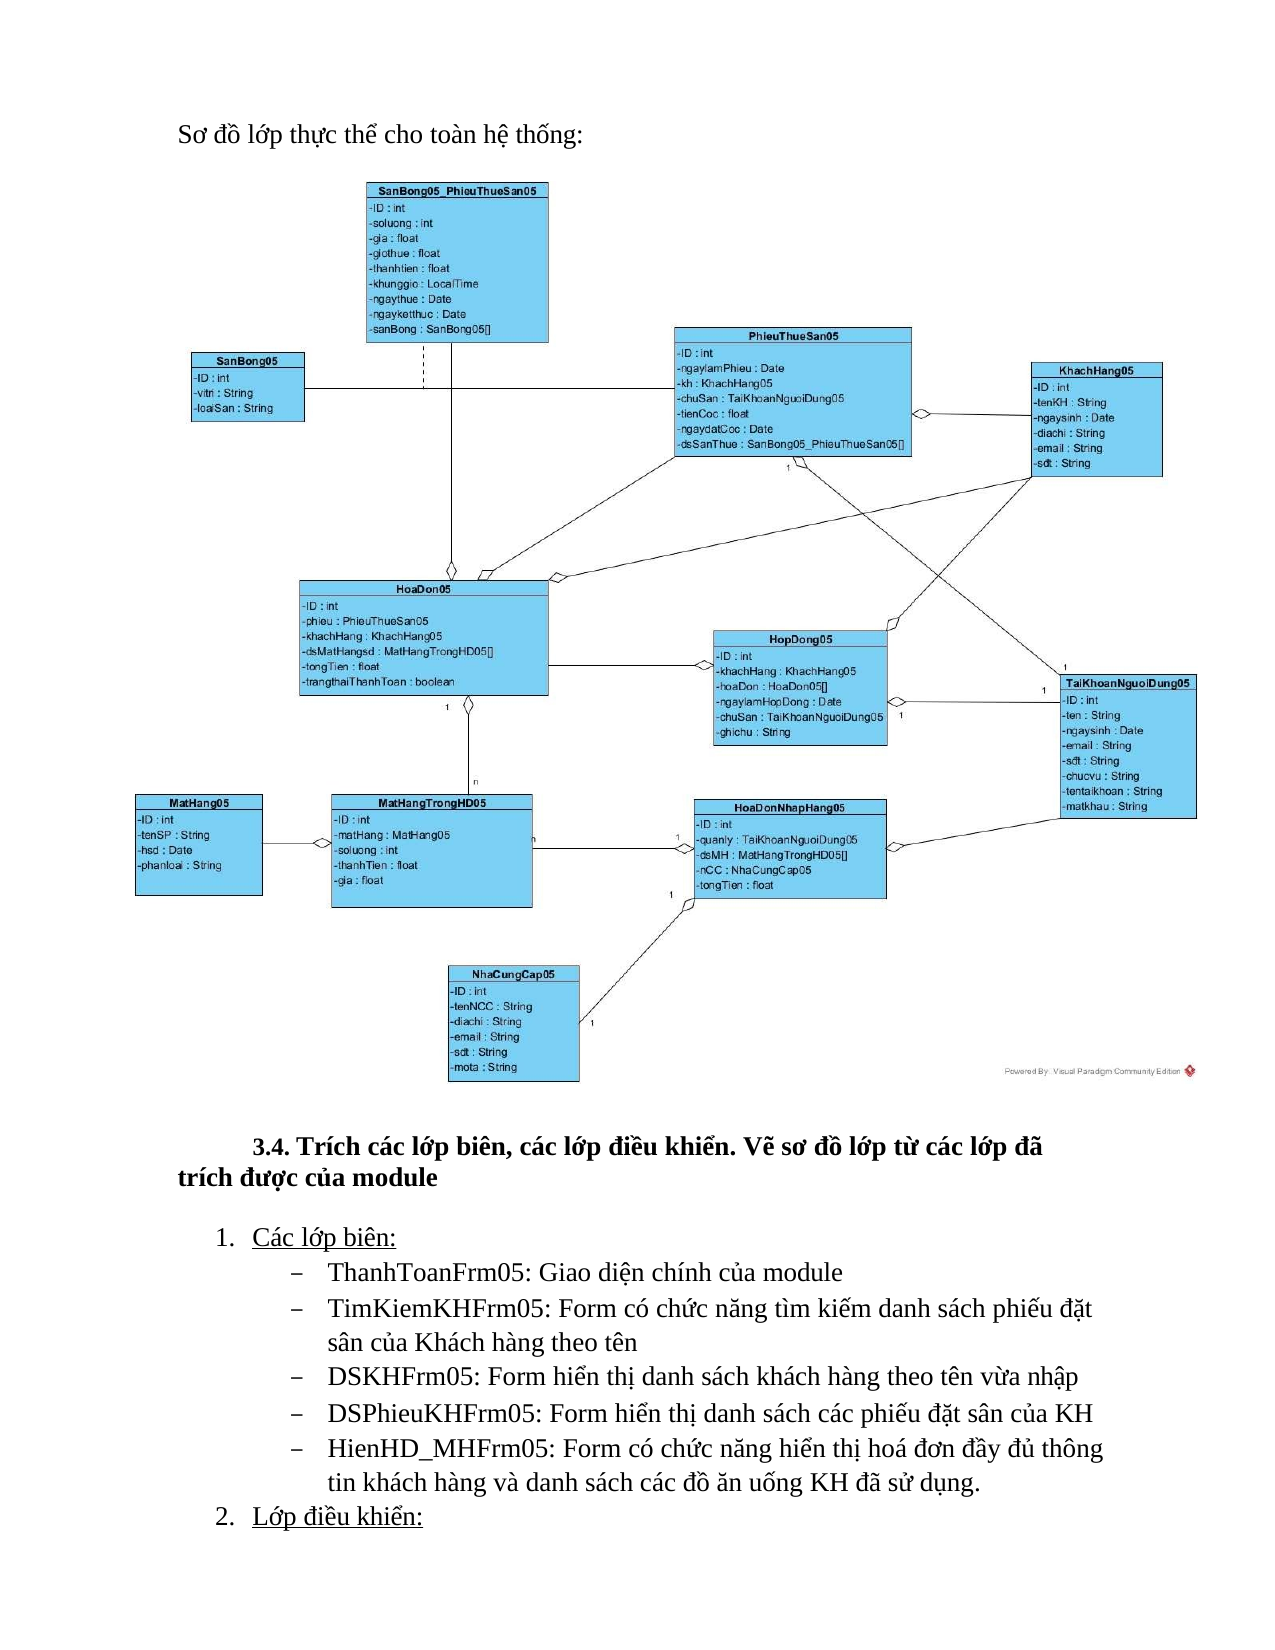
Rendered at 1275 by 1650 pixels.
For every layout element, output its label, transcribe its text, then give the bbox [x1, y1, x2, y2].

list DSKHFrm05: Form hiển thị danh sách khách hàng theo tên vừa nhập [290, 1361, 1275, 1393]
picture [134, 181, 1199, 1084]
list ThanhToanFrm05: Giao diện chính của module [290, 1256, 1275, 1288]
list DSPhieuKHFrm05: Form hiển thị danh sách các phiếu đặt sân của KH [290, 1397, 1275, 1429]
list HienHD_MHFrm05: Form có chức năng hiển thị hoá đơn đầy đủ thông tin khách hàng và danh sách các đồ ăn uống KH đã sử dụng. [290, 1432, 1137, 1497]
list Các lớp biên: [215, 1221, 1275, 1252]
list Lớp điều khiển: [215, 1500, 1275, 1531]
list TimKiemKHFrm05: Form có chức năng tìm kiếm danh sách phiếu đặt sân của Khách hàng theo tên [290, 1292, 1134, 1357]
text Sơ đồ lớp thực thể cho toàn hệ thống: [177, 118, 1275, 149]
subtitle Trích các lớp biên, các lớp điều khiển. Vẽ sơ đồ lớp từ các lớp đã trích được của module [177, 1130, 1104, 1192]
